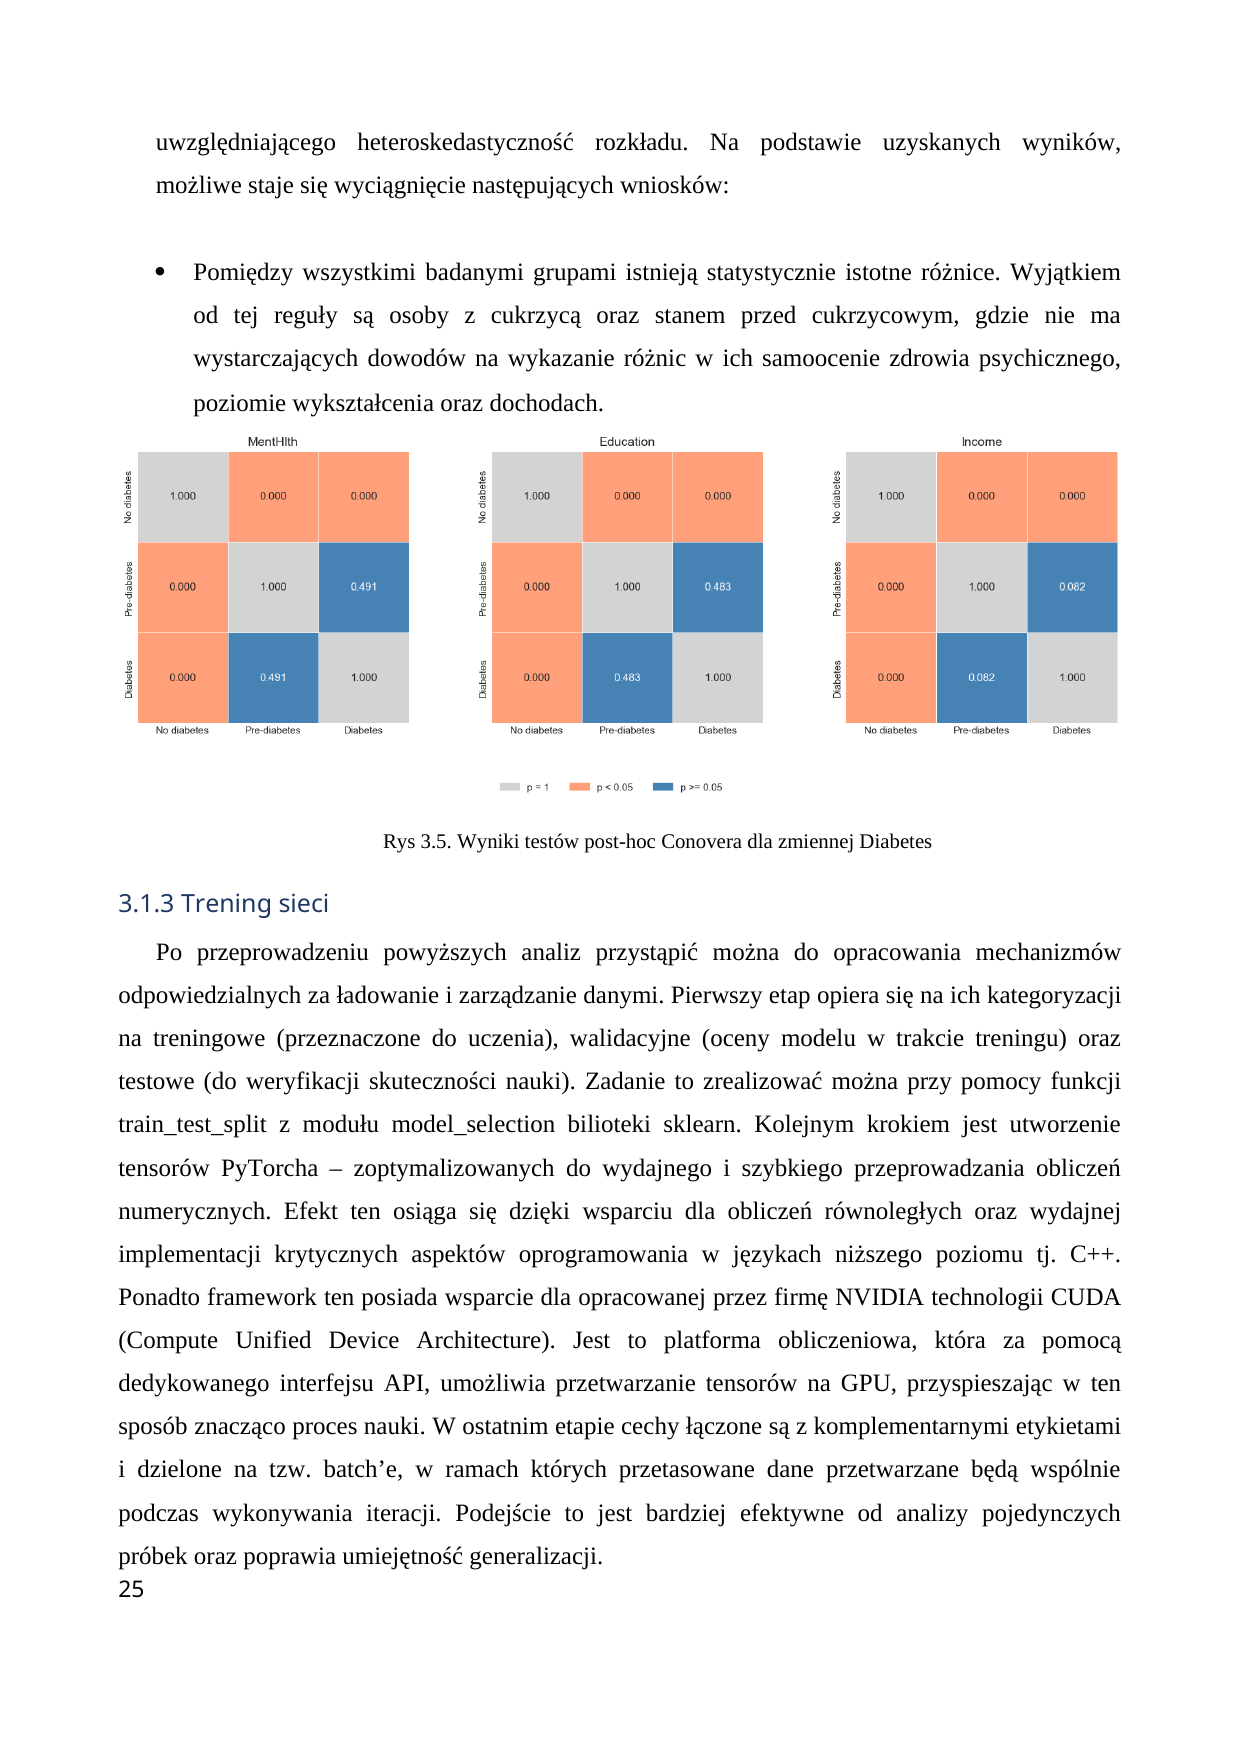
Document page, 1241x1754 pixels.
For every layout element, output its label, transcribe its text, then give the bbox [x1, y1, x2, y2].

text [156, 127, 1122, 199]
picture [118, 430, 1123, 802]
text Po przeprowadzeniu powyższych analiz przystąpić można do opracowania mechanizmów odpowiedzialnych za ładowanie i zarządzanie danymi. Pierwszy etap opiera się na ich kategoryzacji na treningowe (przeznaczone do uczenia), walidacyjne (oceny modelu w trakcie treningu) oraz testowe (do weryfikacji skuteczności nauki). Zadanie to zrealizować można przy pomocy funkcji train_test_split z modułu model_selection bilioteki sklearn. Kolejnym krokiem jest utworzenie tensorów PyTorcha – zoptymalizowanych do wydajnego i szybkiego przeprowadzania obliczeń numerycznych. Efekt ten osiąga się dzięki wsparciu dla obliczeń równoległych oraz wydajnej implementacji krytycznych aspektów oprogramowania w językach niższego poziomu tj. C++. Ponadto framework ten posiada wsparcie dla opracowanej przez firmę NVIDIA technologii CUDA (Compute Unified Device Architecture). Jest to platforma obliczeniowa, która za pomocą dedykowanego interfejsu API, umożliwia przetwarzanie tensorów na GPU, przyspieszając w ten sposób znacząco proces nauki. W ostatnim etapie cechy łączone są z komplementarnymi etykietami i dzielone na tzw. batch’e, w ramach których przetasowane dane przetwarzane będą wspólnie podczas wykonywania iteracji. Podejście to jest bardziej efektywne od analizy pojedynczych próbek oraz poprawia umiejętność generalizacji. [118, 937, 1122, 1569]
list Rys 3.5. Wyniki testów post-hoc Conovera dla zmiennej Diabetes [193, 802, 1122, 853]
subtitle 3.1.3 Trening sieci [118, 886, 1122, 920]
list Pomiędzy wszystkimi badanymi grupami istnieją statystycznie istotne różnice. Wyjątkiem od tej reguły są osoby z cukrzycą oraz stanem przed cukrzycowym, gdzie nie ma wystarczających dowodów na wykazanie różnic w ich samoocenie zdrowia psychicznego, poziomie wykształcenia oraz dochodach. [156, 257, 1122, 418]
